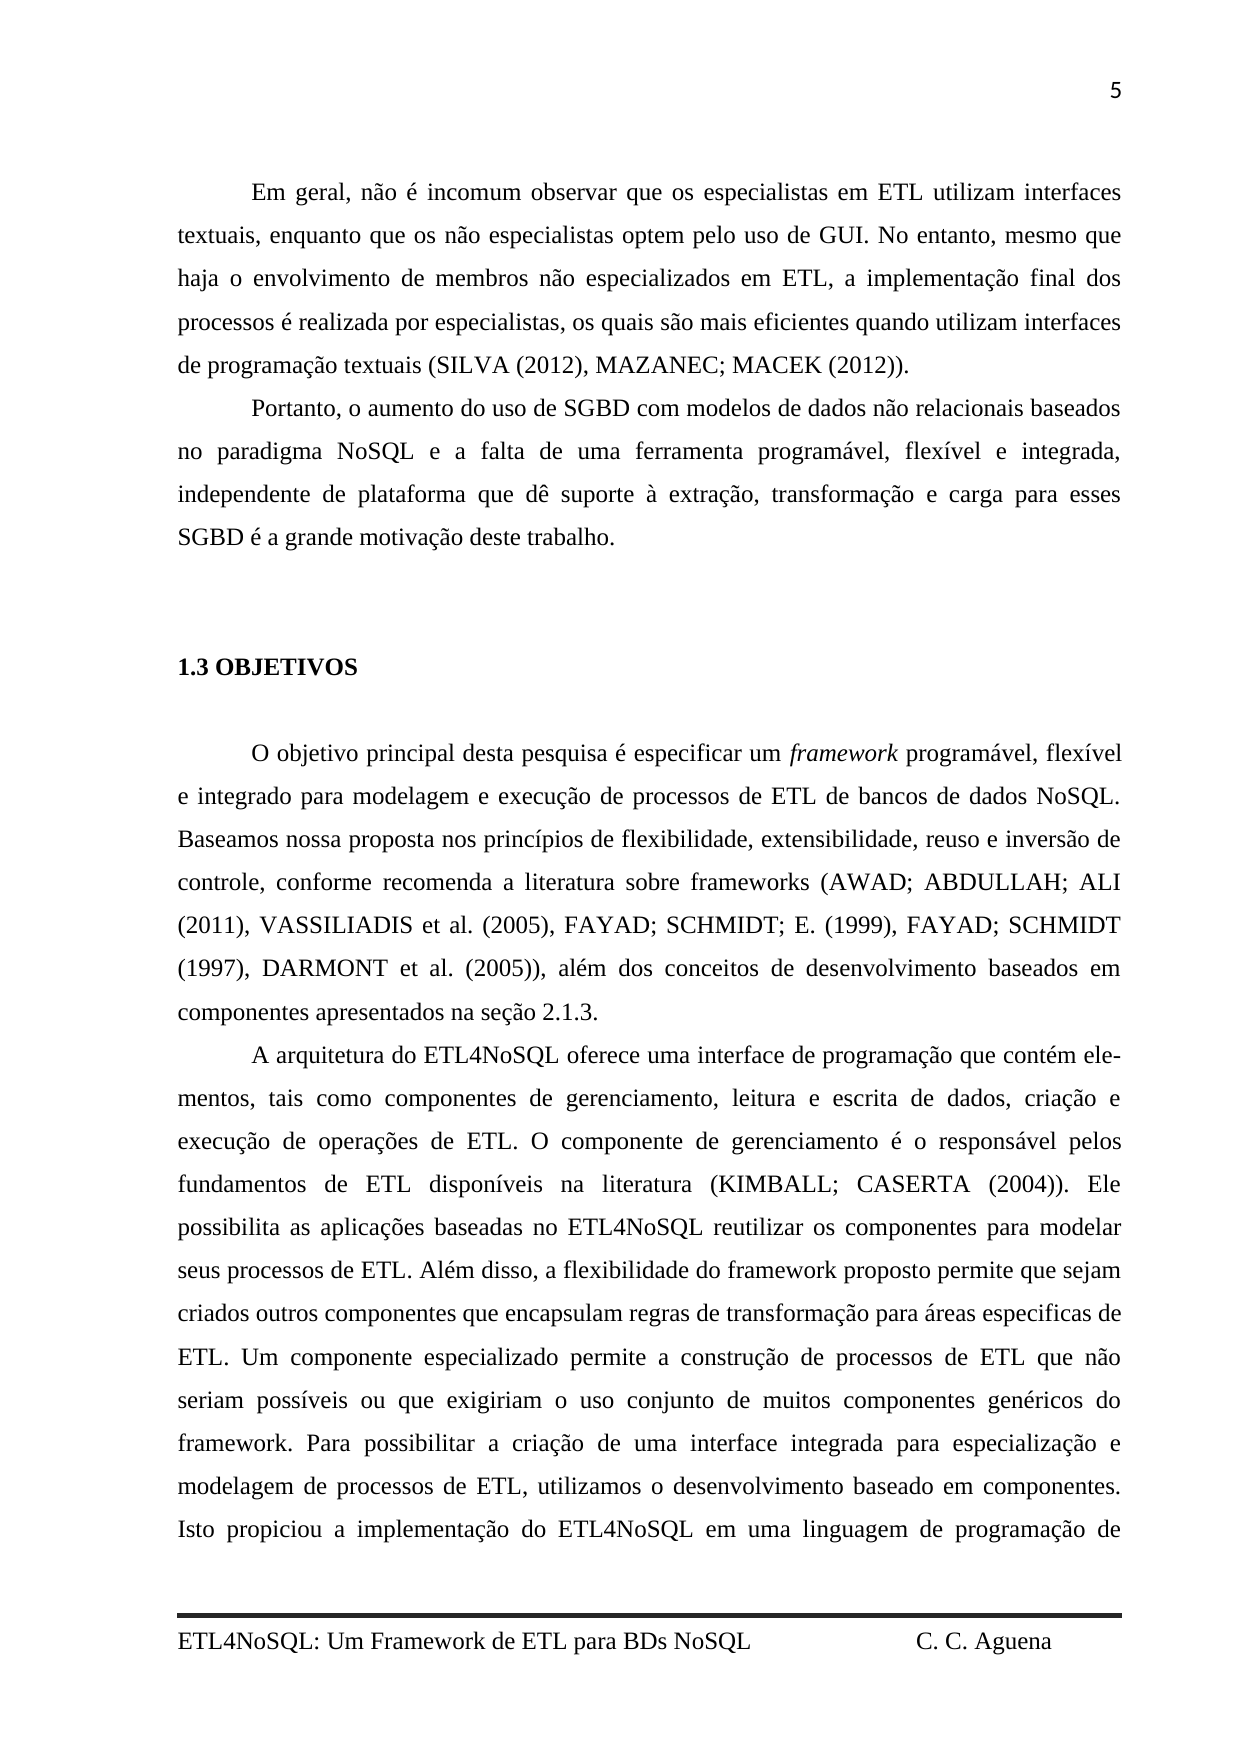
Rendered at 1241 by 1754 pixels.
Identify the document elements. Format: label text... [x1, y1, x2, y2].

text O objetivo principal desta pesquisa é especificar um framework programável, flexível e integrado para modelagem e execução de processos de ETL de bancos de dados NoSQL. Baseamos nossa proposta nos princípios de flexibilidade, extensibilidade, reuso e inversão de controle, conforme recomenda a literatura sobre frameworks (AWAD; ABDULLAH; ALI (2011), VASSILIADIS et al. (2005), FAYAD; SCHMIDT; E. (1999), FAYAD; SCHMIDT (1997), DARMONT et al. (2005)), além dos conceitos de desenvolvimento baseados em componentes apresentados na seção 2.1.3. [177, 738, 1122, 1025]
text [177, 1040, 1122, 1543]
text 1.3 OBJETIVOS [177, 652, 1122, 680]
text Portanto, o aumento do uso de SGBD com modelos de dados não relacionais baseados no paradigma NoSQL e a falta de uma ferramenta programável, flexível e integrada, independente de plataforma que dê suporte à extração, transformação e carga para esses SGBD é a grande motivação deste trabalho. [177, 393, 1122, 551]
text Em geral, não é incomum observar que os especialistas em ETL utilizam interfaces textuais, enquanto que os não especialistas optem pelo uso de GUI. No entanto, mesmo que haja o envolvimento de membros não especializados em ETL, a implementação final dos processos é realizada por especialistas, os quais são mais eficientes quando utilizam interfaces de programação textuais (SILVA (2012), MAZANEC; MACEK (2012)). [177, 177, 1122, 378]
